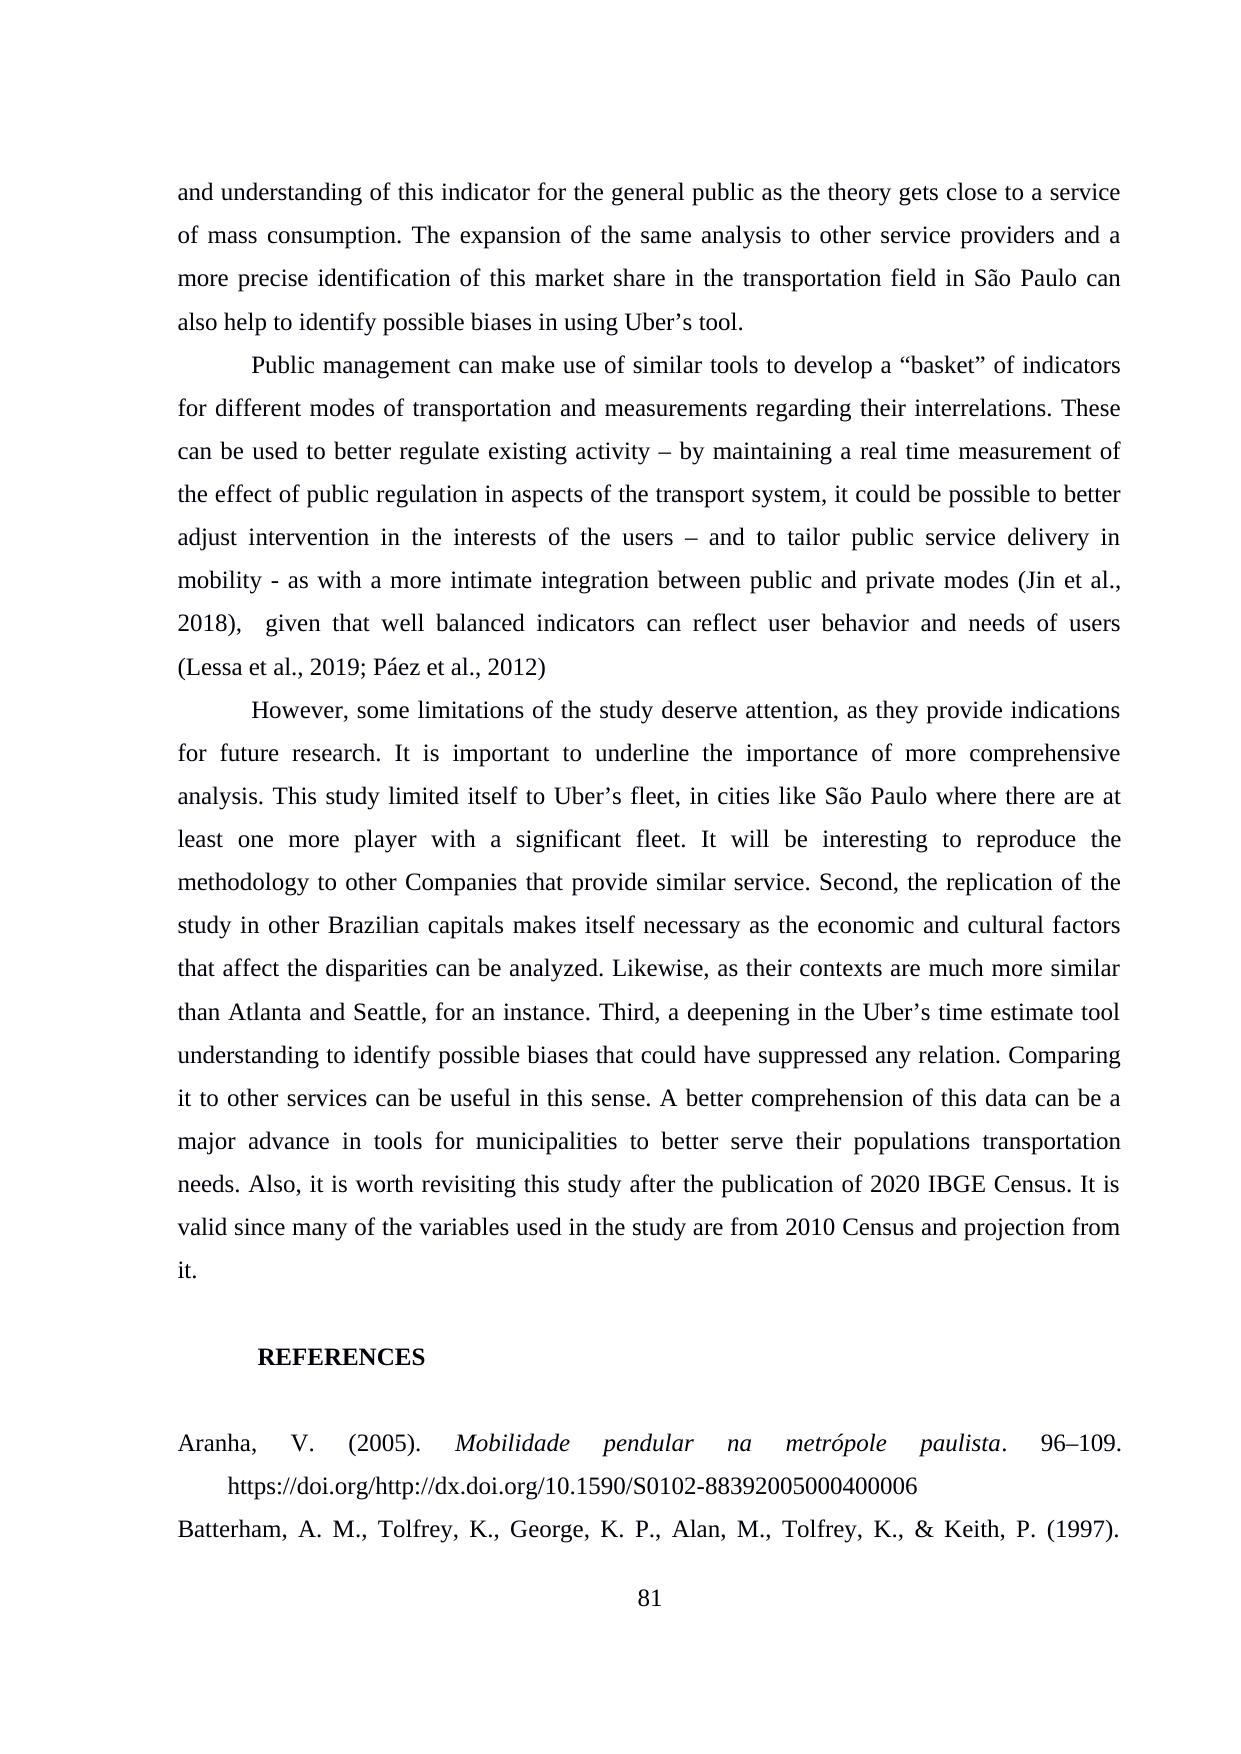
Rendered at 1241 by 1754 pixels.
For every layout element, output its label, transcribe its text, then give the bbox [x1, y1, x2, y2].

text Public management can make use of similar tools to develop a “basket” of indicators for different modes of transportation and measurements regarding their interrelations. These can be used to better regulate existing activity – by maintaining a real time measurement of the effect of public regulation in aspects of the transport system, it could be possible to better adjust intervention in the interests of the users – and to tailor public service delivery in mobility - as with a more intimate integration between public and private modes (Jin et al., 2018), given that well balanced indicators can reflect user behavior and needs of users (Lessa et al., 2019; Páez et al., 2012) [177, 350, 1122, 680]
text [177, 177, 1122, 335]
text REFERENCES [177, 1342, 1122, 1370]
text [177, 1514, 1122, 1543]
text However, some limitations of the study deserve attention, as they provide indications for future research. It is important to underline the importance of more comprehensive analysis. This study limited itself to Uber’s fleet, in cities like São Paulo where there are at least one more player with a significant fleet. It will be interesting to reproduce the methodology to other Companies that provide similar service. Second, the replication of the study in other Brazilian capitals makes itself necessary as the economic and cultural factors that affect the disparities can be analyzed. Likewise, as their contexts are much more similar than Atlanta and Seattle, for an instance. Third, a deepening in the Uber’s time estimate tool understanding to identify possible biases that could have suppressed any relation. Comparing it to other services can be useful in this sense. A better comprehension of this data can be a major advance in tools for municipalities to better serve their populations transportation needs. Also, it is worth revisiting this study after the publication of 2020 IBGE Census. It is valid since many of the variables used in the study are from 2010 Census and projection from it. [177, 695, 1122, 1284]
text Aranha, V. (2005). Mobilidade pendular na metrópole paulista. 96–109. https://doi.org/http://dx.doi.org/10.1590/S0102-88392005000400006 [177, 1428, 1122, 1500]
